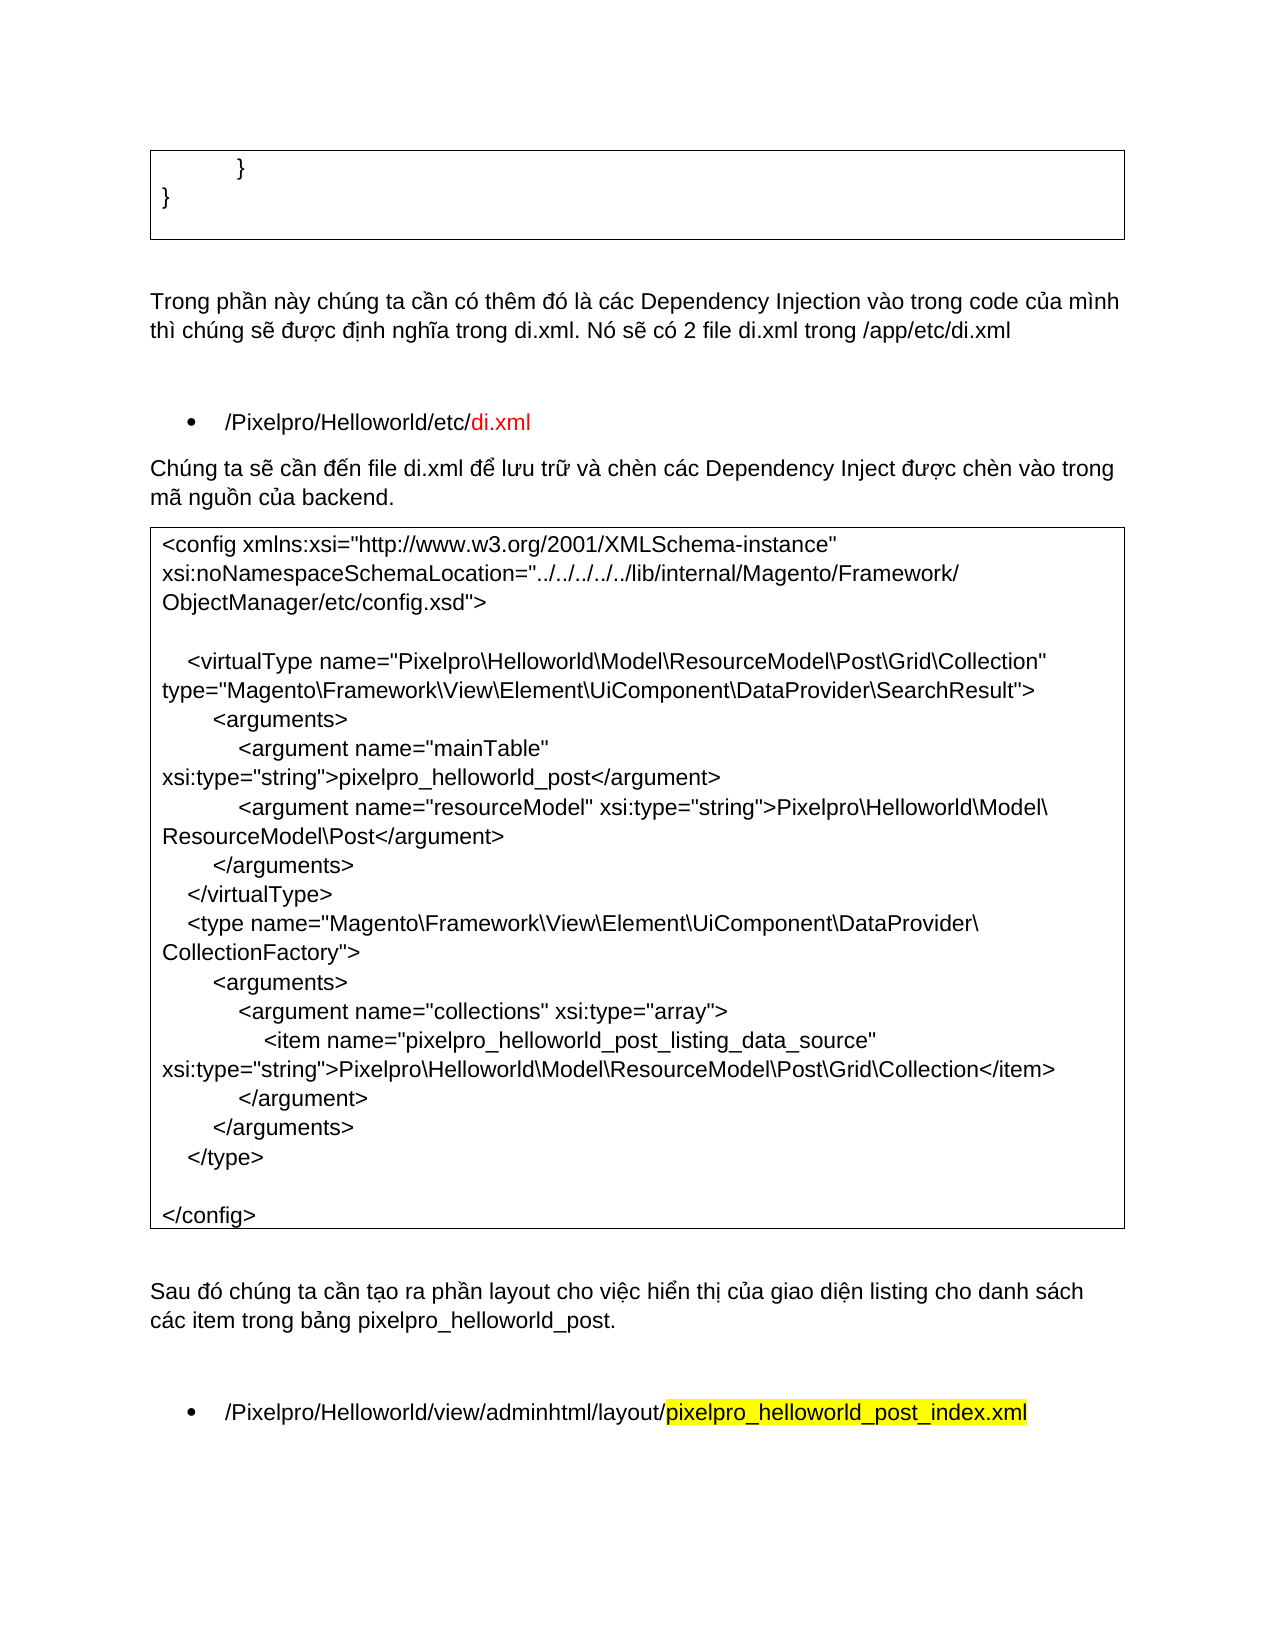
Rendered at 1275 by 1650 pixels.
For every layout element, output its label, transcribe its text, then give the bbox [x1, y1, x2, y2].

list /Pixelpro/Helloworld/etc/di.xml [187, 406, 1125, 435]
table_header <config xmlns:xsi="http://www.w3.org/2001/XMLSchema-instance" xsi:noNamespaceSchemaLocation="../../../../../lib/internal/Magento/Framework/ObjectManager/etc/config.xsd"> <virtualType name="Pixelpro\Helloworld\Model\ResourceModel\Post\Grid\Collection" type="Magento\Framework\View\Element\UiComponent\DataProvider\SearchResult"> <arguments> <argument name="mainTable" xsi:type="string">pixelpro_helloworld_post</argument> <argument name="resourceModel" xsi:type="string">Pixelpro\Helloworld\Model\ResourceModel\Post</argument> </arguments> </virtualType> <type name="Magento\Framework\View\Element\UiComponent\DataProvider\CollectionFactory"> <arguments> <argument name="collections" xsi:type="array"> <item name="pixelpro_helloworld_post_listing_data_source" xsi:type="string">Pixelpro\Helloworld\Model\ResourceModel\Post\Grid\Collection</item> </argument> </arguments> </type> </config> [151, 528, 1124, 1228]
text Sau đó chúng ta cần tạo ra phần layout cho việc hiển thị của giao diện listing cho danh sách các item trong bảng pixelpro_helloworld_post. [150, 1275, 1125, 1333]
text Chúng ta sẽ cần đến file di.xml để lưu trữ và chèn các Dependency Inject được chèn vào trong mã nguồn của backend. [150, 452, 1125, 510]
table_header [151, 151, 1124, 238]
list /Pixelpro/Helloworld/view/adminhtml/layout/pixelpro_helloworld_post_index.xml [187, 1396, 1125, 1425]
text Trong phần này chúng ta cần có thêm đó là các Dependency Injection vào trong code của mình thì chúng sẽ được định nghĩa trong di.xml. Nó sẽ có 2 file di.xml trong /app/etc/di.xml [150, 285, 1125, 344]
